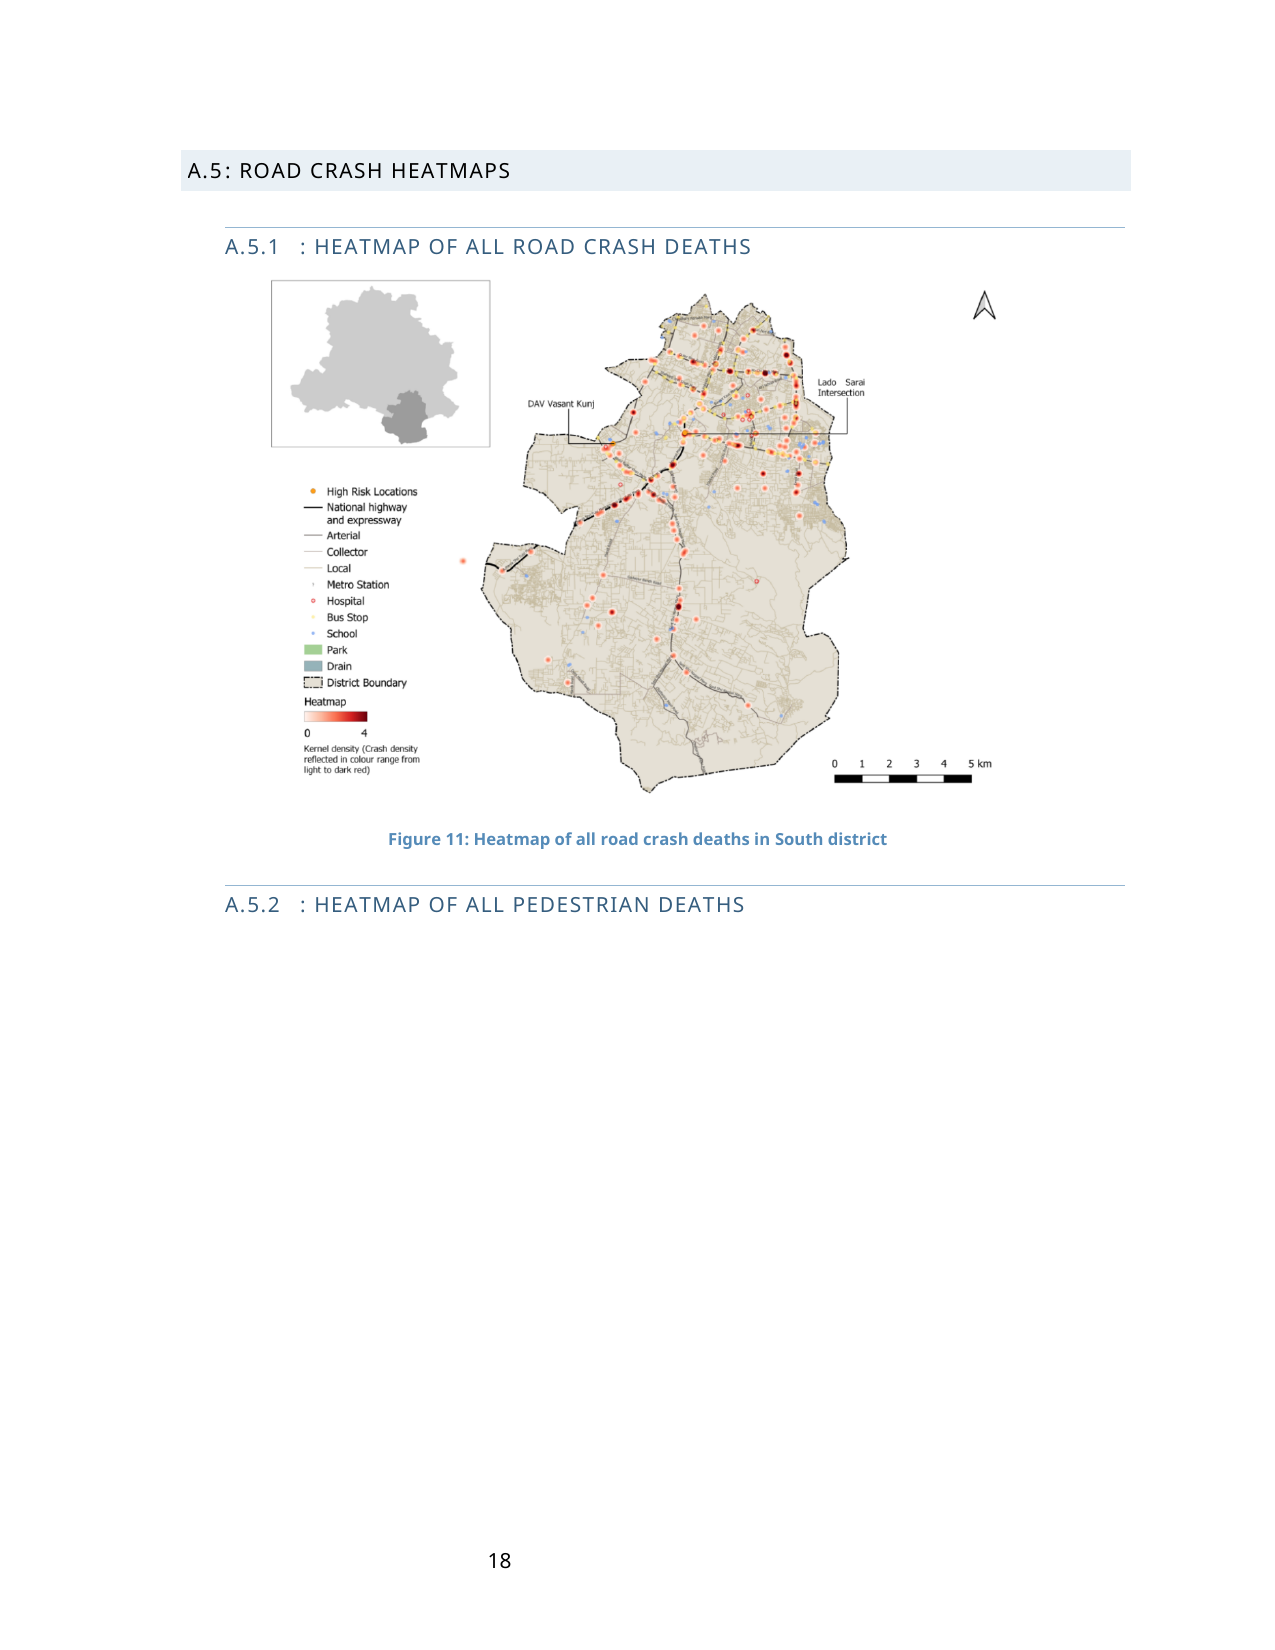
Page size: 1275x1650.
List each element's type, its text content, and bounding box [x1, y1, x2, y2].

subtitle : Heatmap of all road crash deaths [225, 228, 1125, 261]
text Figure 11: Heatmap of all road crash deaths in South district [150, 827, 1125, 850]
picture [264, 275, 1011, 803]
subtitle : Heatmap of all pedestrian deaths [225, 886, 1125, 919]
subtitle : Road Crash Heatmaps [188, 156, 1125, 185]
